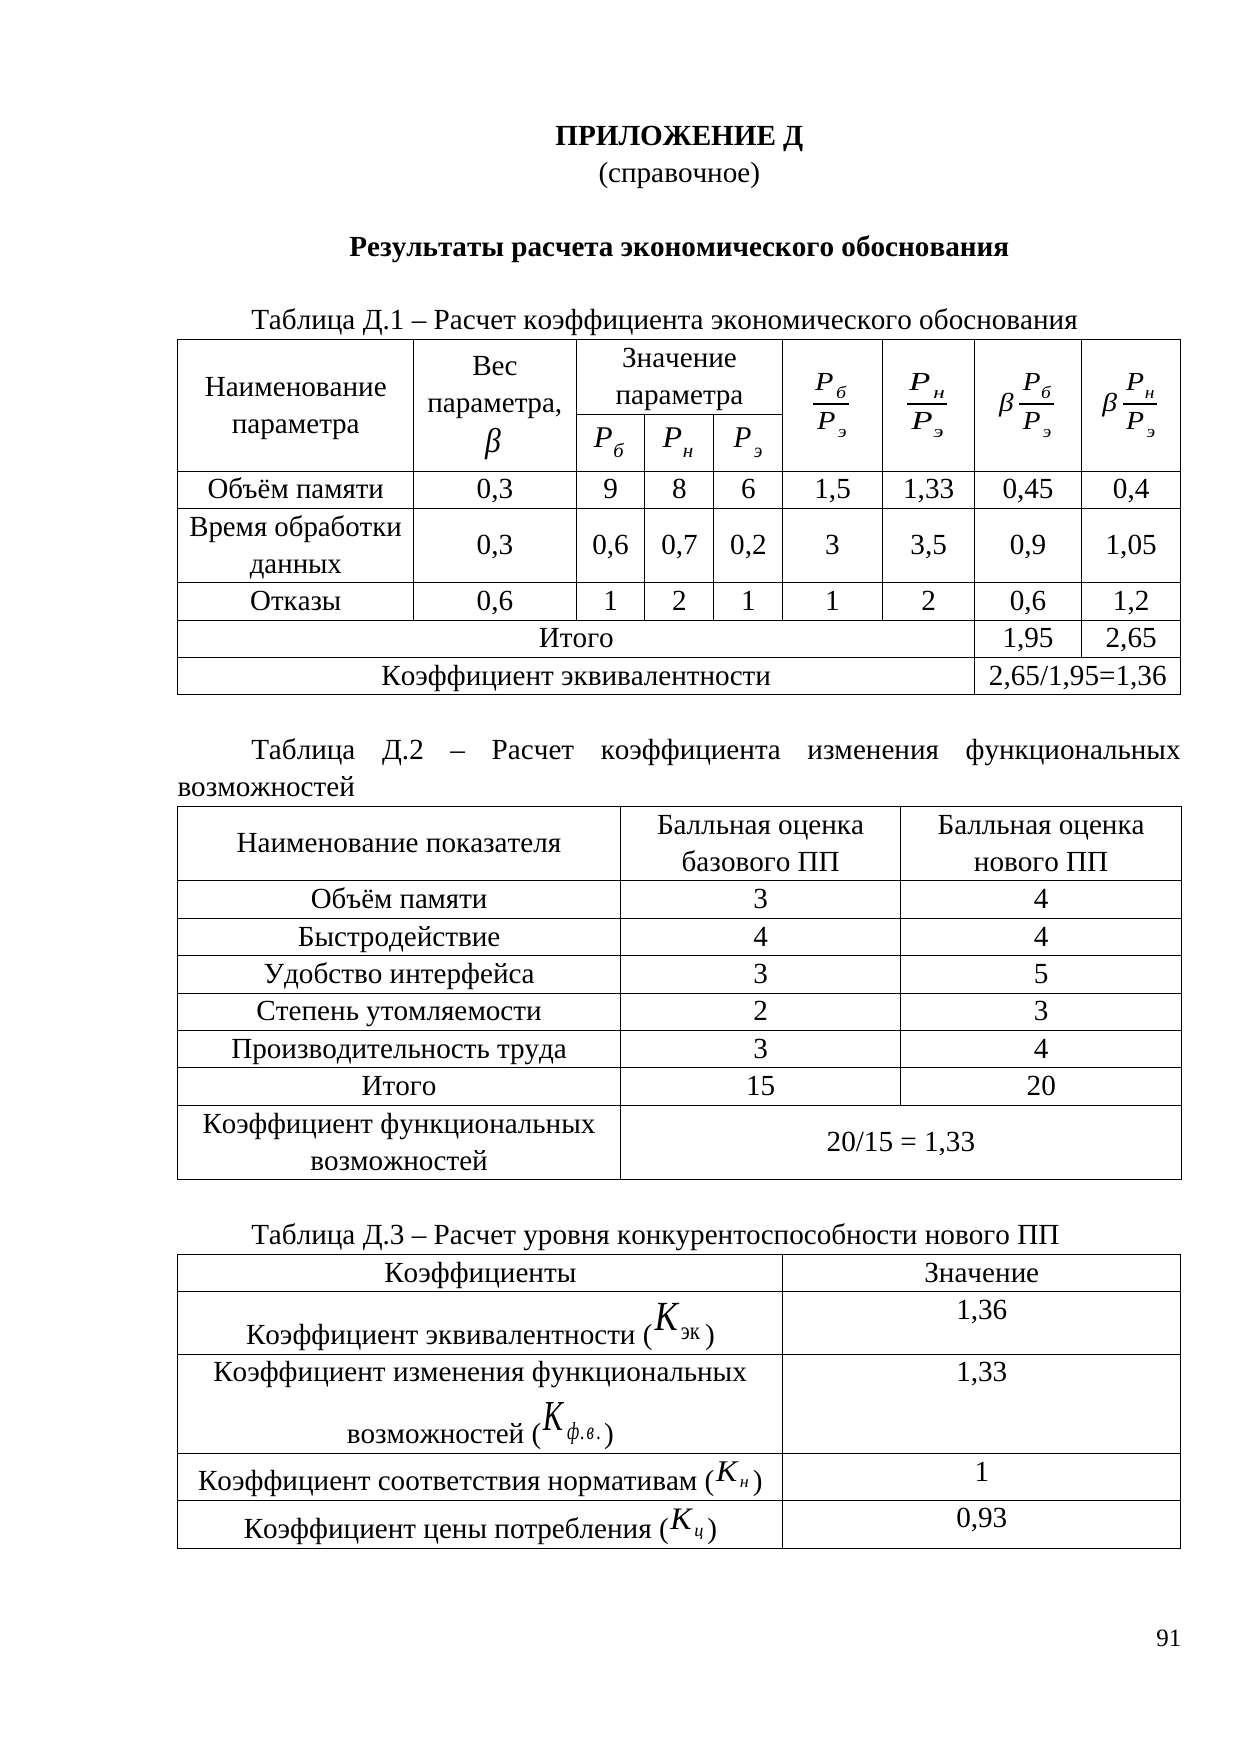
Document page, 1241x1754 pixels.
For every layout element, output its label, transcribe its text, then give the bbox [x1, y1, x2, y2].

table_header Значение параметра [577, 340, 782, 414]
table_cell Коэффициент функциональных возможностей [178, 1106, 620, 1179]
table_cell 0,7 [645, 509, 713, 582]
table_header Наименование показателя [178, 807, 620, 880]
table_cell 1,95 [975, 621, 1081, 657]
table_cell 1,5 [783, 472, 882, 508]
table_cell 3 [901, 994, 1181, 1030]
table_cell 2 [621, 994, 900, 1030]
table_cell 1,33 [883, 472, 974, 508]
table_cell 0,9 [975, 509, 1081, 582]
table_header [783, 340, 882, 471]
table_cell 4 [901, 881, 1181, 918]
table_header [883, 340, 974, 471]
text (справочное) [177, 155, 1181, 188]
table_cell 20/15 = 1,33 [621, 1106, 1181, 1179]
table_cell 15 [621, 1068, 900, 1105]
table_cell 0,6 [975, 583, 1081, 619]
table_cell 0,3 [414, 509, 576, 582]
table_cell Коэффициент эквивалентности [178, 658, 974, 694]
table_cell 20 [901, 1068, 1181, 1105]
table_cell 1,36 [783, 1292, 1180, 1353]
table_cell 1 [577, 583, 644, 619]
table_cell [714, 415, 782, 471]
table_header Наименование параметра [178, 340, 413, 471]
table_cell 1,2 [1082, 583, 1180, 619]
text Таблица Д.3 – Расчет уровня конкурентоспособности нового ПП [177, 1217, 1181, 1250]
table_cell 5 [901, 956, 1181, 992]
table_header Коэффициенты [178, 1255, 782, 1291]
text Таблица Д.2 – Расчет коэффициента изменения функциональных возможностей [177, 732, 1181, 803]
table_cell 2 [645, 583, 713, 619]
table_cell 2 [883, 583, 974, 619]
table_header Вес параметра, [414, 340, 576, 471]
table_cell Коэффициент эквивалентности () [178, 1292, 782, 1353]
table_cell 1,33 [783, 1355, 1180, 1453]
table_cell 8 [645, 472, 713, 508]
table_cell 0,2 [714, 509, 782, 582]
table_cell 3 [621, 1031, 900, 1067]
subtitle ПРИЛОЖЕНИЕ Д [177, 118, 1181, 152]
table_cell 1,05 [1082, 509, 1180, 582]
table_cell 1 [783, 1454, 1180, 1499]
table_cell Время обработки данных [178, 509, 413, 582]
table_cell 1 [714, 583, 782, 619]
table_cell 4 [901, 919, 1181, 955]
table_header Балльная оценка базового ПП [621, 807, 900, 880]
table_cell Итого [178, 1068, 620, 1105]
table_cell Коэффициент изменения функциональных возможностей () [178, 1355, 782, 1453]
table_header [1082, 340, 1180, 471]
table_cell Объём памяти [178, 472, 413, 508]
table_cell 4 [901, 1031, 1181, 1067]
table_cell 3,5 [883, 509, 974, 582]
table_cell 0,4 [1082, 472, 1180, 508]
table_cell 0,3 [414, 472, 576, 508]
table_cell 0,93 [783, 1501, 1180, 1548]
table_cell Итого [178, 621, 974, 657]
table_cell 6 [714, 472, 782, 508]
table_cell 4 [621, 919, 900, 955]
table_header Значение [783, 1255, 1180, 1291]
table_cell 2,65/1,95=1,36 [975, 658, 1180, 694]
table_cell Быстродействие [178, 919, 620, 955]
text Результаты расчета экономического обоснования [177, 229, 1181, 262]
table_cell [645, 415, 713, 471]
table_header [975, 340, 1081, 471]
text Таблица Д.1 – Расчет коэффициента экономического обоснования [177, 302, 1181, 336]
table_cell 3 [621, 956, 900, 992]
table_cell 0,6 [577, 509, 644, 582]
table_cell 9 [577, 472, 644, 508]
table_cell Степень утомляемости [178, 994, 620, 1030]
table_cell 3 [621, 881, 900, 918]
table_header Балльная оценка нового ПП [901, 807, 1181, 880]
table_cell Отказы [178, 583, 413, 619]
table_cell Объём памяти [178, 881, 620, 918]
table_cell [577, 415, 644, 471]
table_cell Коэффициент цены потребления () [178, 1501, 782, 1548]
table_cell 1 [783, 583, 882, 619]
table_cell 0,6 [414, 583, 576, 619]
table_cell 2,65 [1082, 621, 1180, 657]
table_cell Производительность труда [178, 1031, 620, 1067]
table_cell 0,45 [975, 472, 1081, 508]
table_cell Коэффициент соответствия нормативам () [178, 1454, 782, 1499]
table_cell 3 [783, 509, 882, 582]
table_cell Удобство интерфейса [178, 956, 620, 992]
